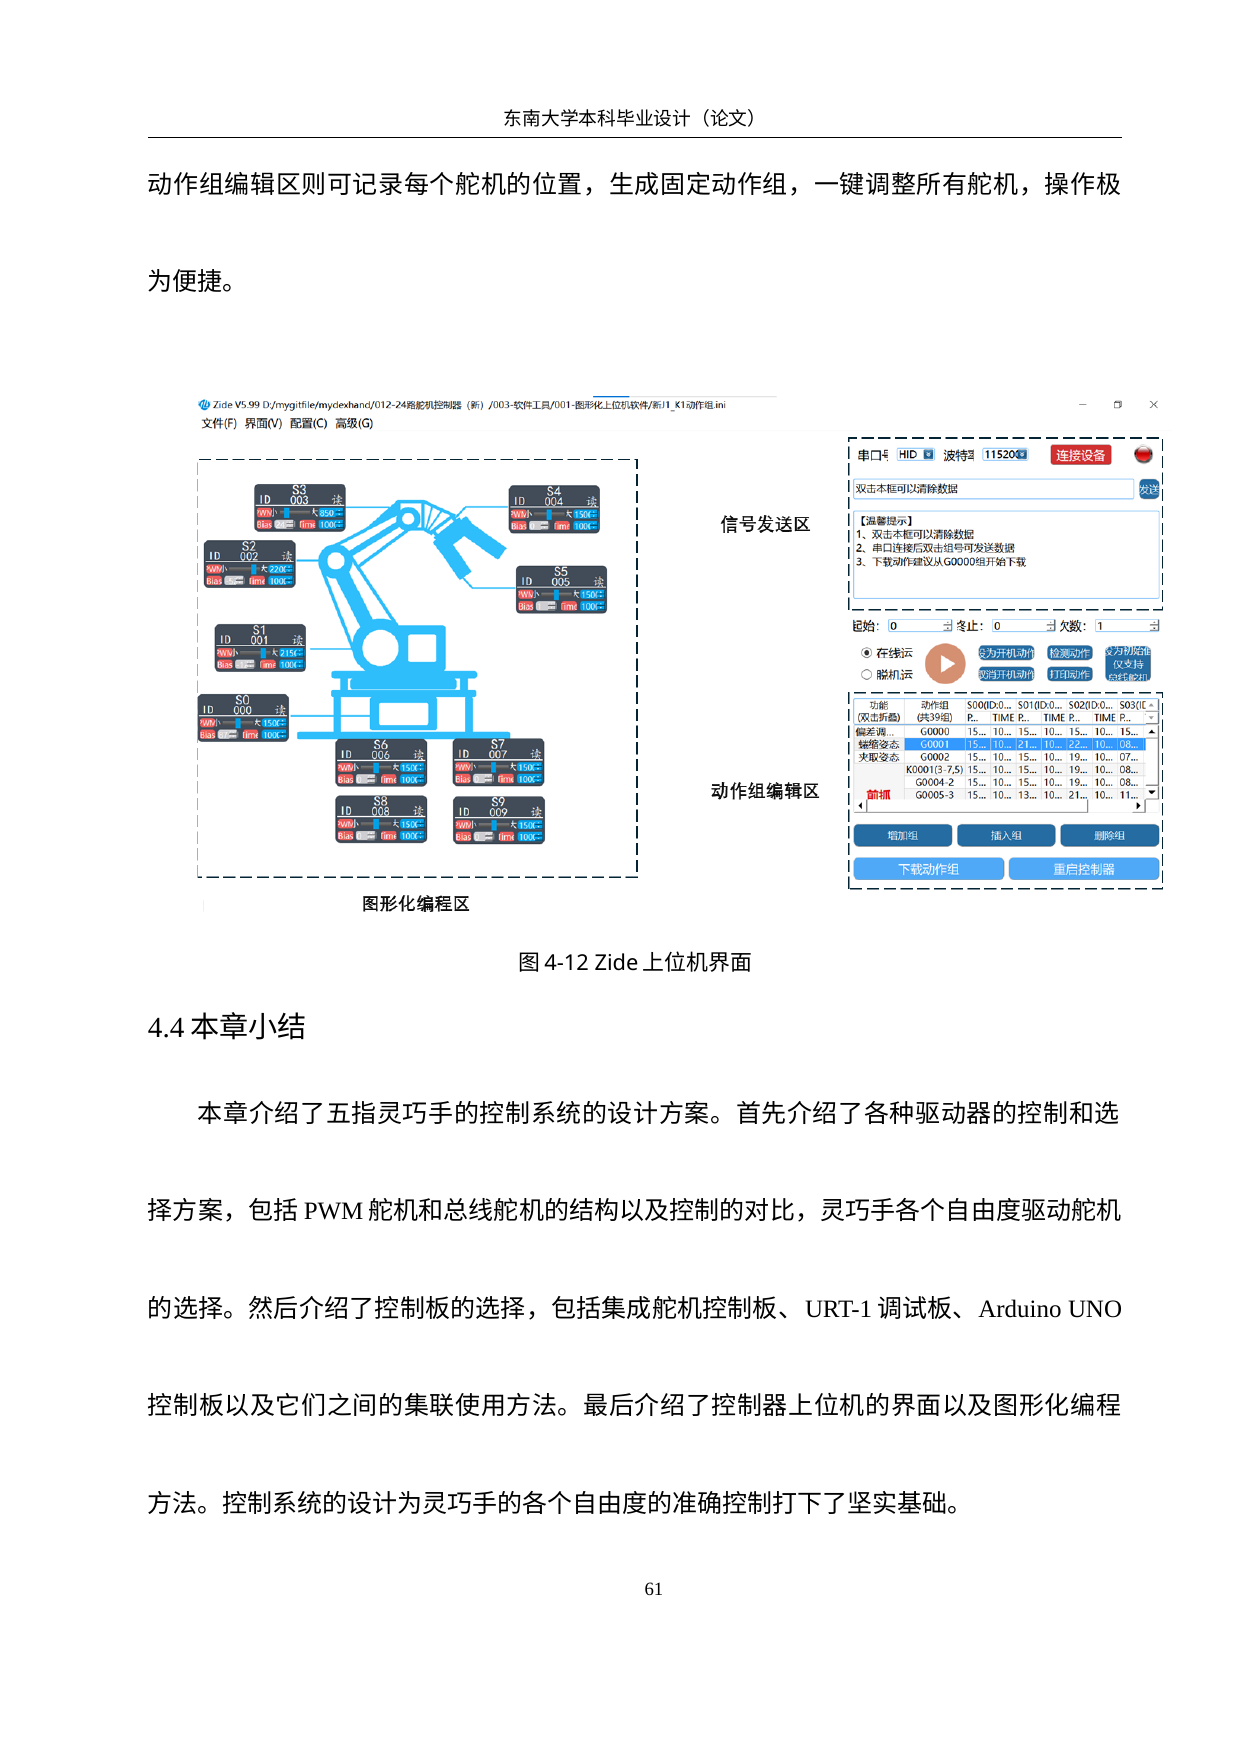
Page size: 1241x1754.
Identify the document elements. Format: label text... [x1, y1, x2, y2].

text 4.4本章小结 [148, 992, 1122, 1057]
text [148, 150, 1122, 312]
text 本章介绍了五指灵巧手的控制系统的设计方案。首先介绍了各种驱动器的控制和选择方案，包括PWM舵机和总线舵机的结构以及控制的对比，灵巧手各个自由度驱动舵机的选择。然后介绍了控制板的选择，包括集成舵机控制板、URT-1调试板、Arduino UNO控制板以及它们之间的集联使用方法。最后介绍了控制器上位机的界面以及图形化编程方法。控制系统的设计为灵巧手的各个自由度的准确控制打下了坚实基础。 [148, 1079, 1122, 1534]
text 图4-12 Zide上位机界面 [148, 944, 1122, 977]
picture [197, 379, 1172, 928]
